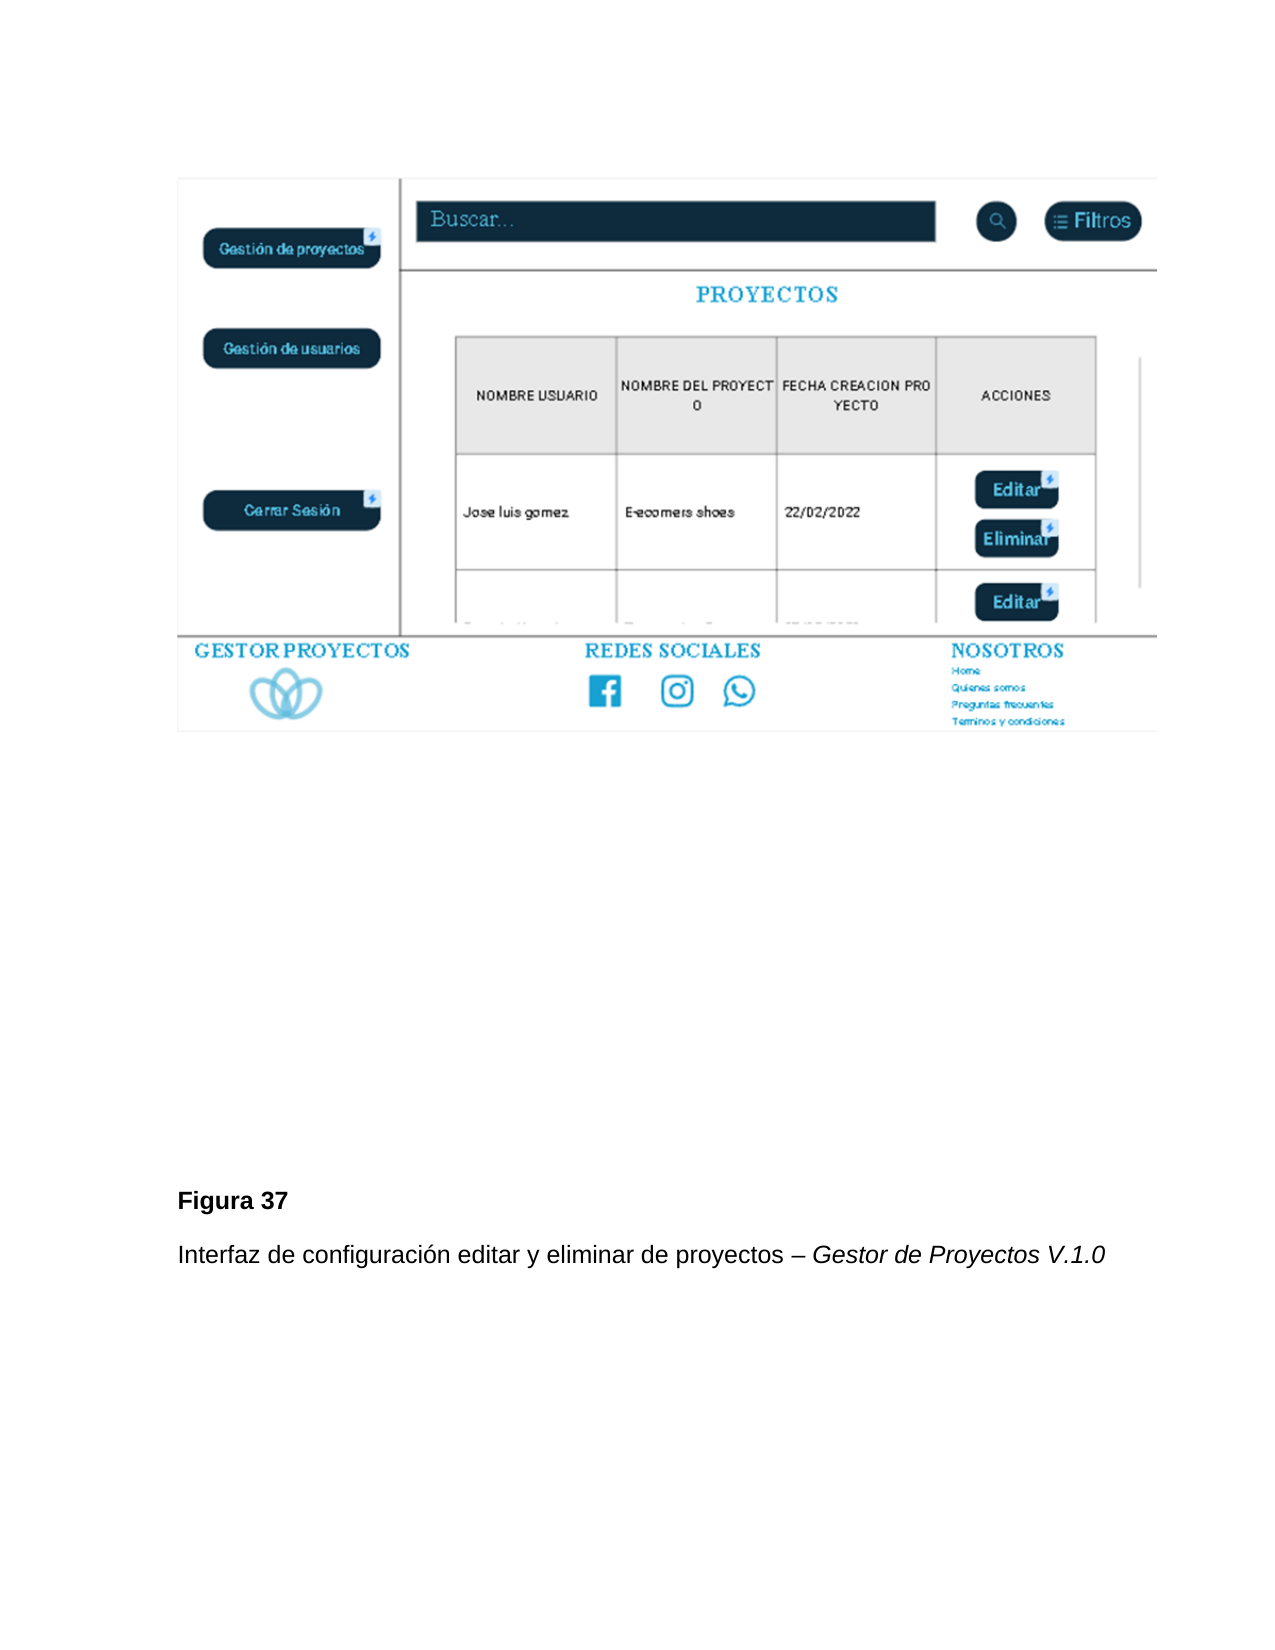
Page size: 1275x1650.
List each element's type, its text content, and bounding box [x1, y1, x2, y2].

picture [177, 177, 1157, 732]
text Figura 37 [177, 1186, 1157, 1215]
text Interfaz de configuración editar y eliminar de proyectos – Gestor de Proyectos V.1.0 [177, 1240, 1157, 1269]
